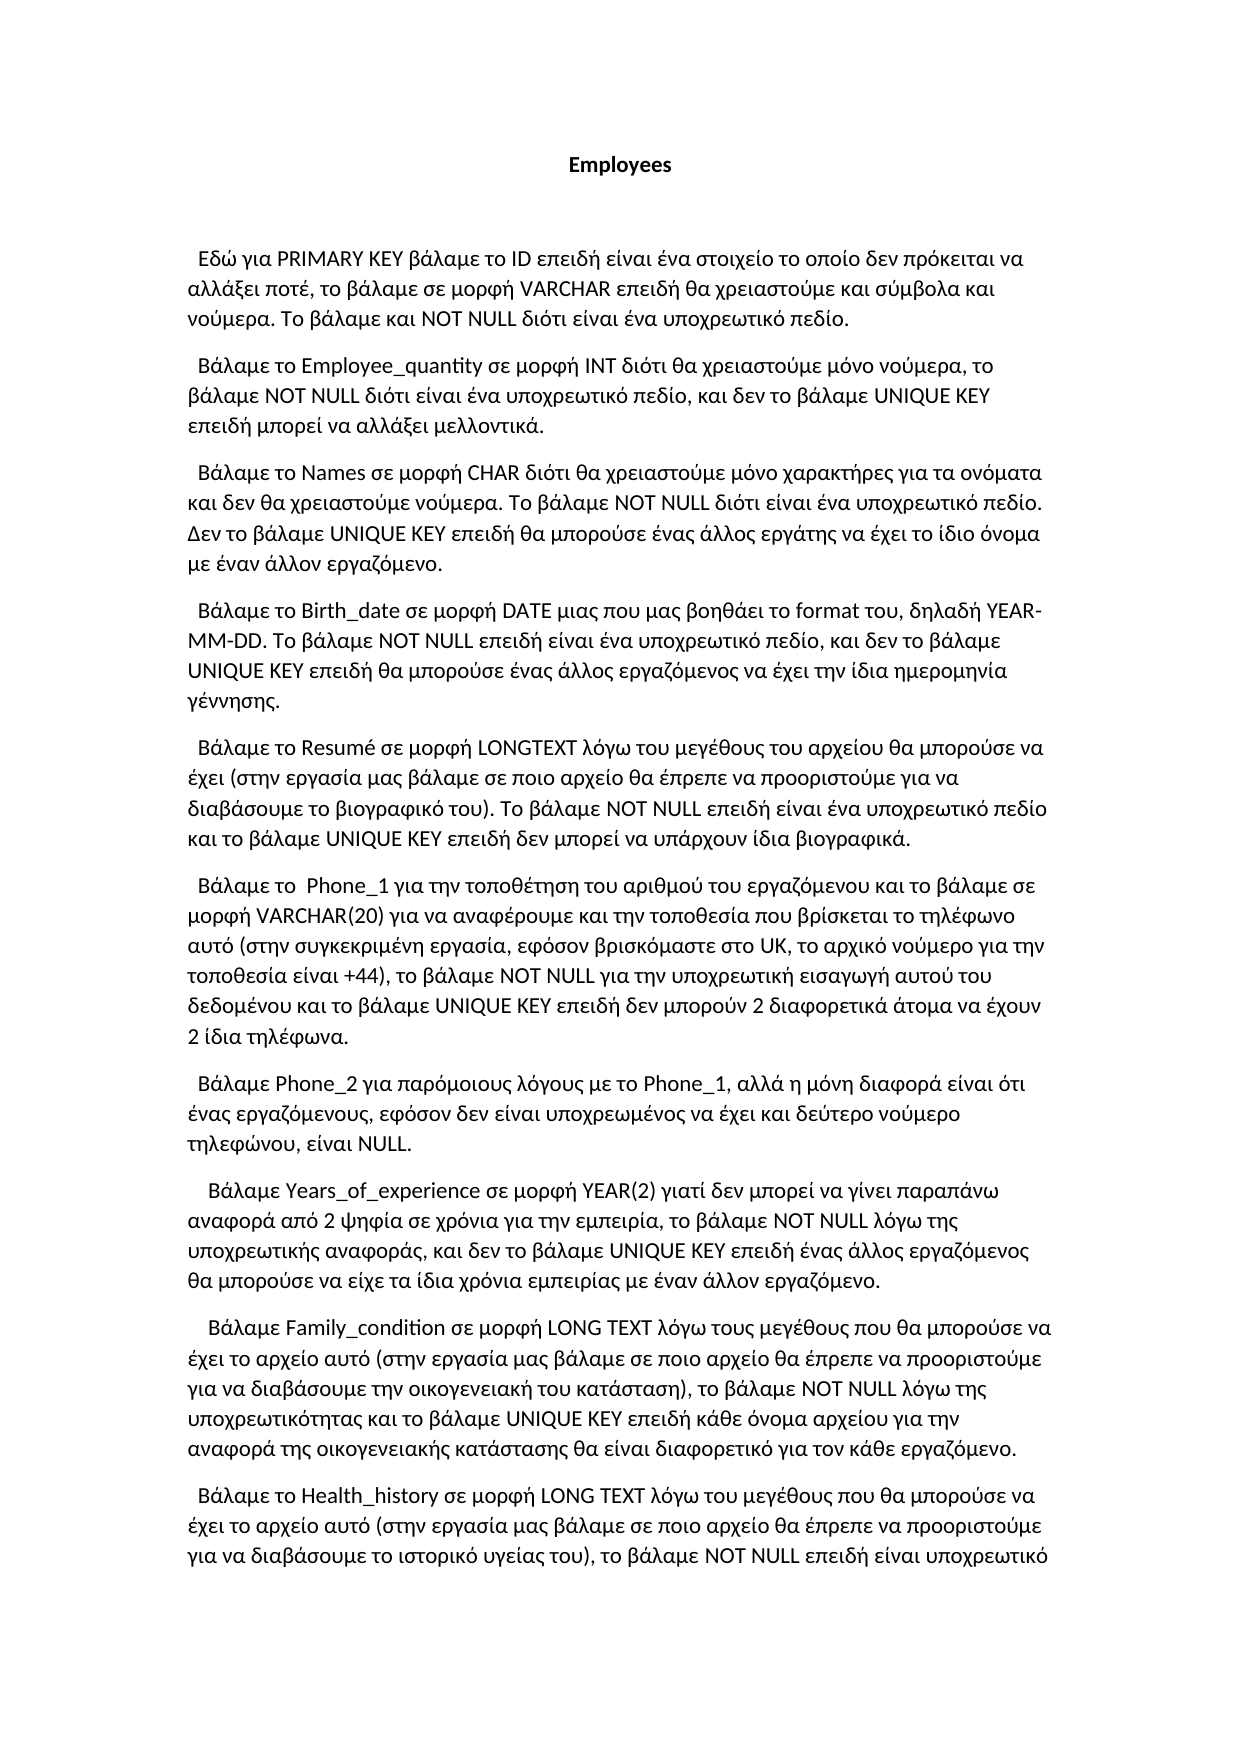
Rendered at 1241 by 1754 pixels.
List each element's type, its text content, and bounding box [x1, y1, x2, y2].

text Βάλαμε Phone_2 για παρόμοιους λόγους με το Phone_1, αλλά η μόνη διαφορά είναι ότι ένας εργαζόμενους, εφόσον δεν είναι υποχρεωμένος να έχει και δεύτερο νούμερο τηλεφώνου, είναι NULL. [187, 1069, 1053, 1157]
text Βάλαμε το Phone_1 για την τοποθέτηση του αριθμού του εργαζόμενου και το βάλαμε σε μορφή VARCHAR(20) για να αναφέρουμε και την τοποθεσία που βρίσκεται το τηλέφωνο αυτό (στην συγκεκριμένη εργασία, εφόσον βρισκόμαστε στο UK, το αρχικό νούμερο για την τοποθεσία είναι +44), το βάλαμε NOT NULL για την υποχρεωτική εισαγωγή αυτού του δεδομένου και το βάλαμε UNIQUE KEY επειδή δεν μπορούν 2 διαφορετικά άτομα να έχουν 2 ίδια τηλέφωνα. [187, 871, 1053, 1050]
text Βάλαμε το Resumé σε μορφή LONGTEXT λόγω του μεγέθους του αρχείου θα μπορούσε να έχει (στην εργασία μας βάλαμε σε ποιο αρχείο θα έπρεπε να προοριστούμε για να διαβάσουμε το βιογραφικό του). Το βάλαμε NOT NULL επειδή είναι ένα υποχρεωτικό πεδίο και το βάλαμε UNIQUE KEY επειδή δεν μπορεί να υπάρχουν ίδια βιογραφικά. [187, 733, 1053, 852]
text Βάλαμε Years_of_experience σε μορφή YEAR(2) γιατί δεν μπορεί να γίνει παραπάνω αναφορά από 2 ψηφία σε χρόνια για την εμπειρία, το βάλαμε NOT NULL λόγω της υποχρεωτικής αναφοράς, και δεν το βάλαμε UNIQUE KEY επειδή ένας άλλος εργαζόμενος θα μπορούσε να είχε τα ίδια χρόνια εμπειρίας με έναν άλλον εργαζόμενο. [187, 1176, 1053, 1295]
text Εδώ για PRIMARY KEY βάλαμε το ID επειδή είναι ένα στοιχείο το οποίο δεν πρόκειται να αλλάξει ποτέ, το βάλαμε σε μορφή VARCHAR επειδή θα χρειαστούμε και σύμβολα και νούμερα. Το βάλαμε και NOT NULL διότι είναι ένα υποχρεωτικό πεδίο. [187, 244, 1053, 332]
text Βάλαμε το Employee_quantity σε μορφή INT διότι θα χρειαστούμε μόνο νούμερα, το βάλαμε NOT NULL διότι είναι ένα υποχρεωτικό πεδίο, και δεν το βάλαμε UNIQUE KEY επειδή μπορεί να αλλάξει μελλοντικά. [187, 351, 1053, 439]
text Βάλαμε το Birth_date σε μορφή DATE μιας που μας βοηθάει το format του, δηλαδή YEAR-MM-DD. Το βάλαμε NOT NULL επειδή είναι ένα υποχρεωτικό πεδίο, και δεν το βάλαμε UNIQUE KEY επειδή θα μπορούσε ένας άλλος εργαζόμενος να έχει την ίδια ημερομηνία γέννησης. [187, 596, 1053, 714]
text Employees [187, 150, 1053, 178]
text Βάλαμε Family_condition σε μορφή LONG TEXT λόγω τους μεγέθους που θα μπορούσε να έχει το αρχείο αυτό (στην εργασία μας βάλαμε σε ποιο αρχείο θα έπρεπε να προοριστούμε για να διαβάσουμε την οικογενειακή του κατάσταση), το βάλαμε NOT NULL λόγω της υποχρεωτικότητας και το βάλαμε UNIQUE KEY επειδή κάθε όνομα αρχείου για την αναφορά της οικογενειακής κατάστασης θα είναι διαφορετικό για τον κάθε εργαζόμενο. [187, 1313, 1053, 1462]
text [187, 1481, 1053, 1570]
text Βάλαμε το Names σε μορφή CHAR διότι θα χρειαστούμε μόνο χαρακτήρες για τα ονόματα και δεν θα χρειαστούμε νούμερα. Το βάλαμε NOT NULL διότι είναι ένα υποχρεωτικό πεδίο. Δεν το βάλαμε UNIQUE KEY επειδή θα μπορούσε ένας άλλος εργάτης να έχει το ίδιο όνομα με έναν άλλον εργαζόμενο. [187, 458, 1053, 577]
